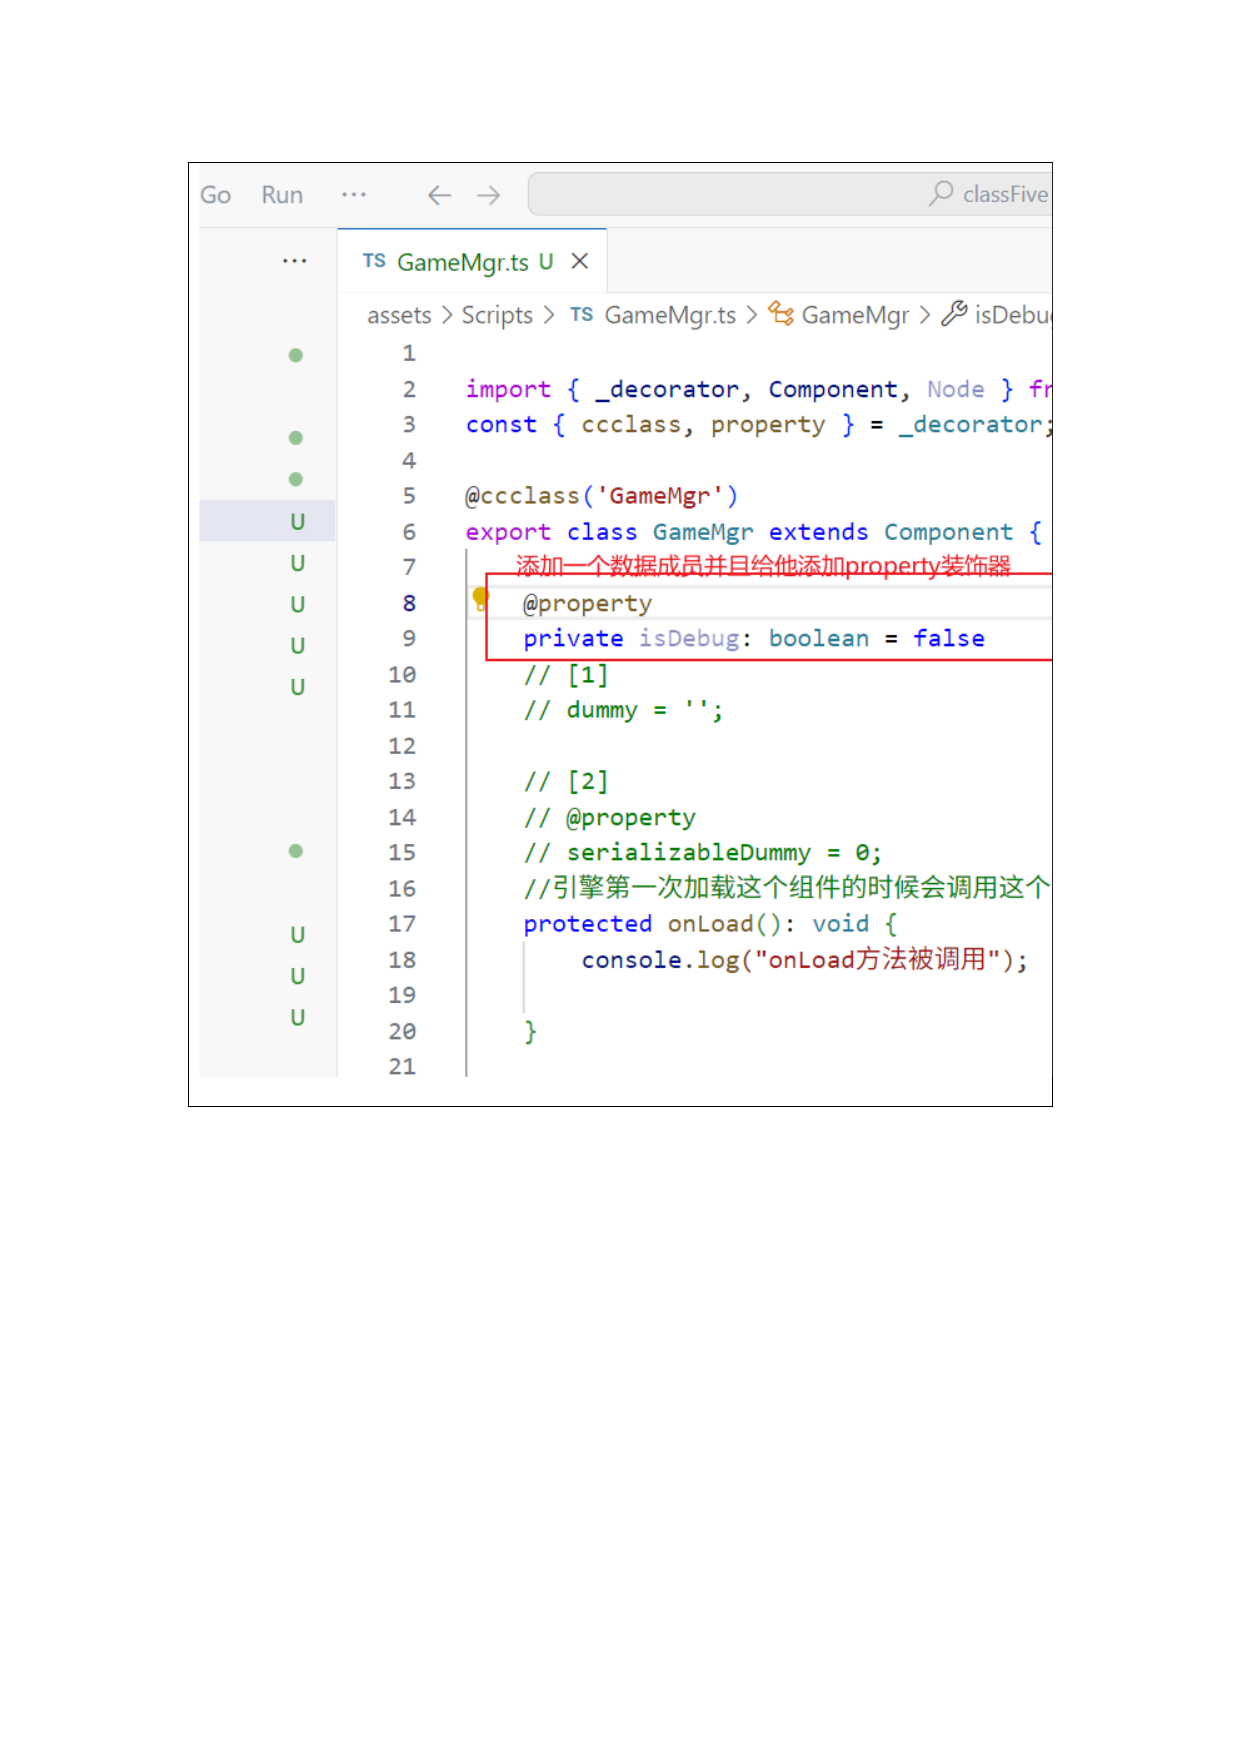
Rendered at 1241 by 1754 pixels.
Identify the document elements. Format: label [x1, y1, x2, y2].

picture [199, 163, 1053, 1077]
table_header [189, 163, 1052, 1106]
